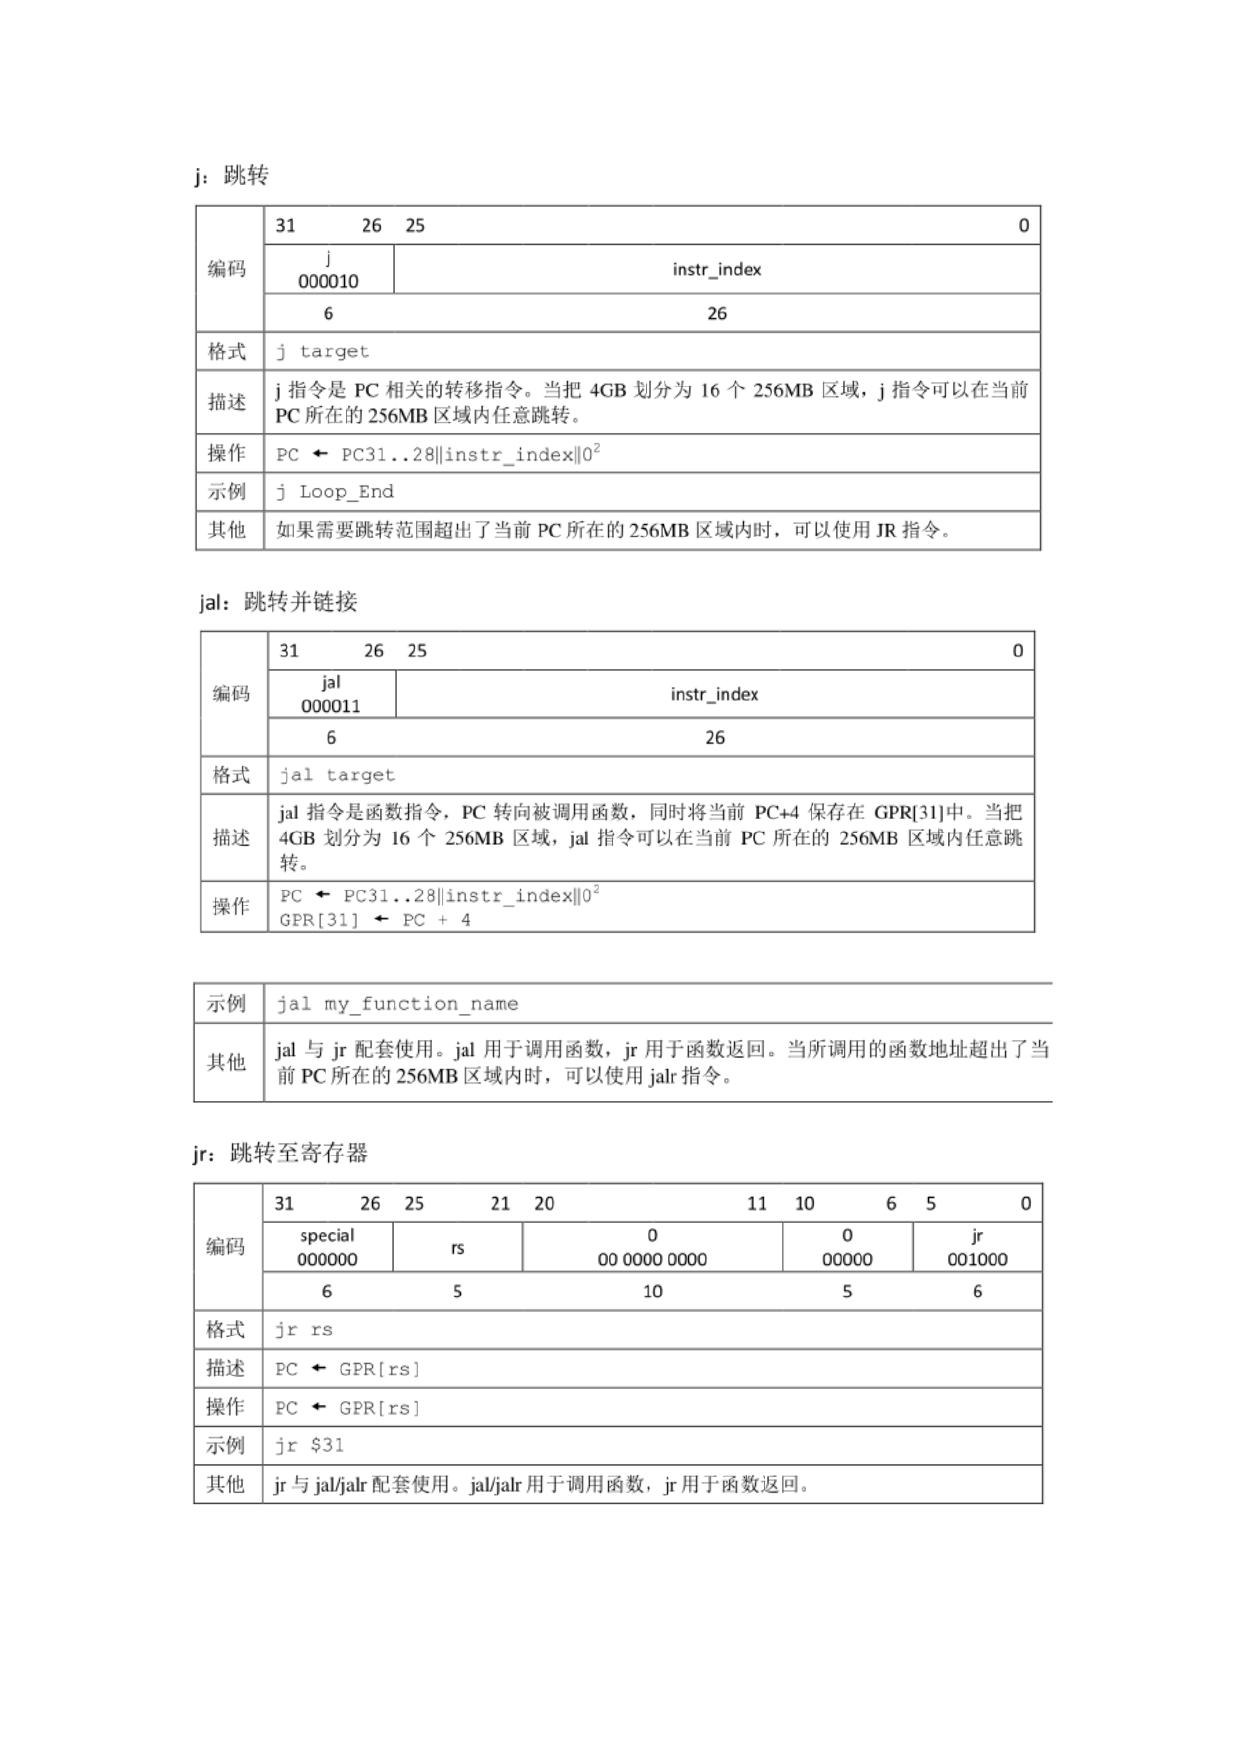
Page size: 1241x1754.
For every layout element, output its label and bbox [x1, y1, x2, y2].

picture [187, 974, 1053, 1108]
picture [187, 584, 1053, 949]
picture [187, 162, 1053, 555]
picture [187, 1137, 1053, 1515]
